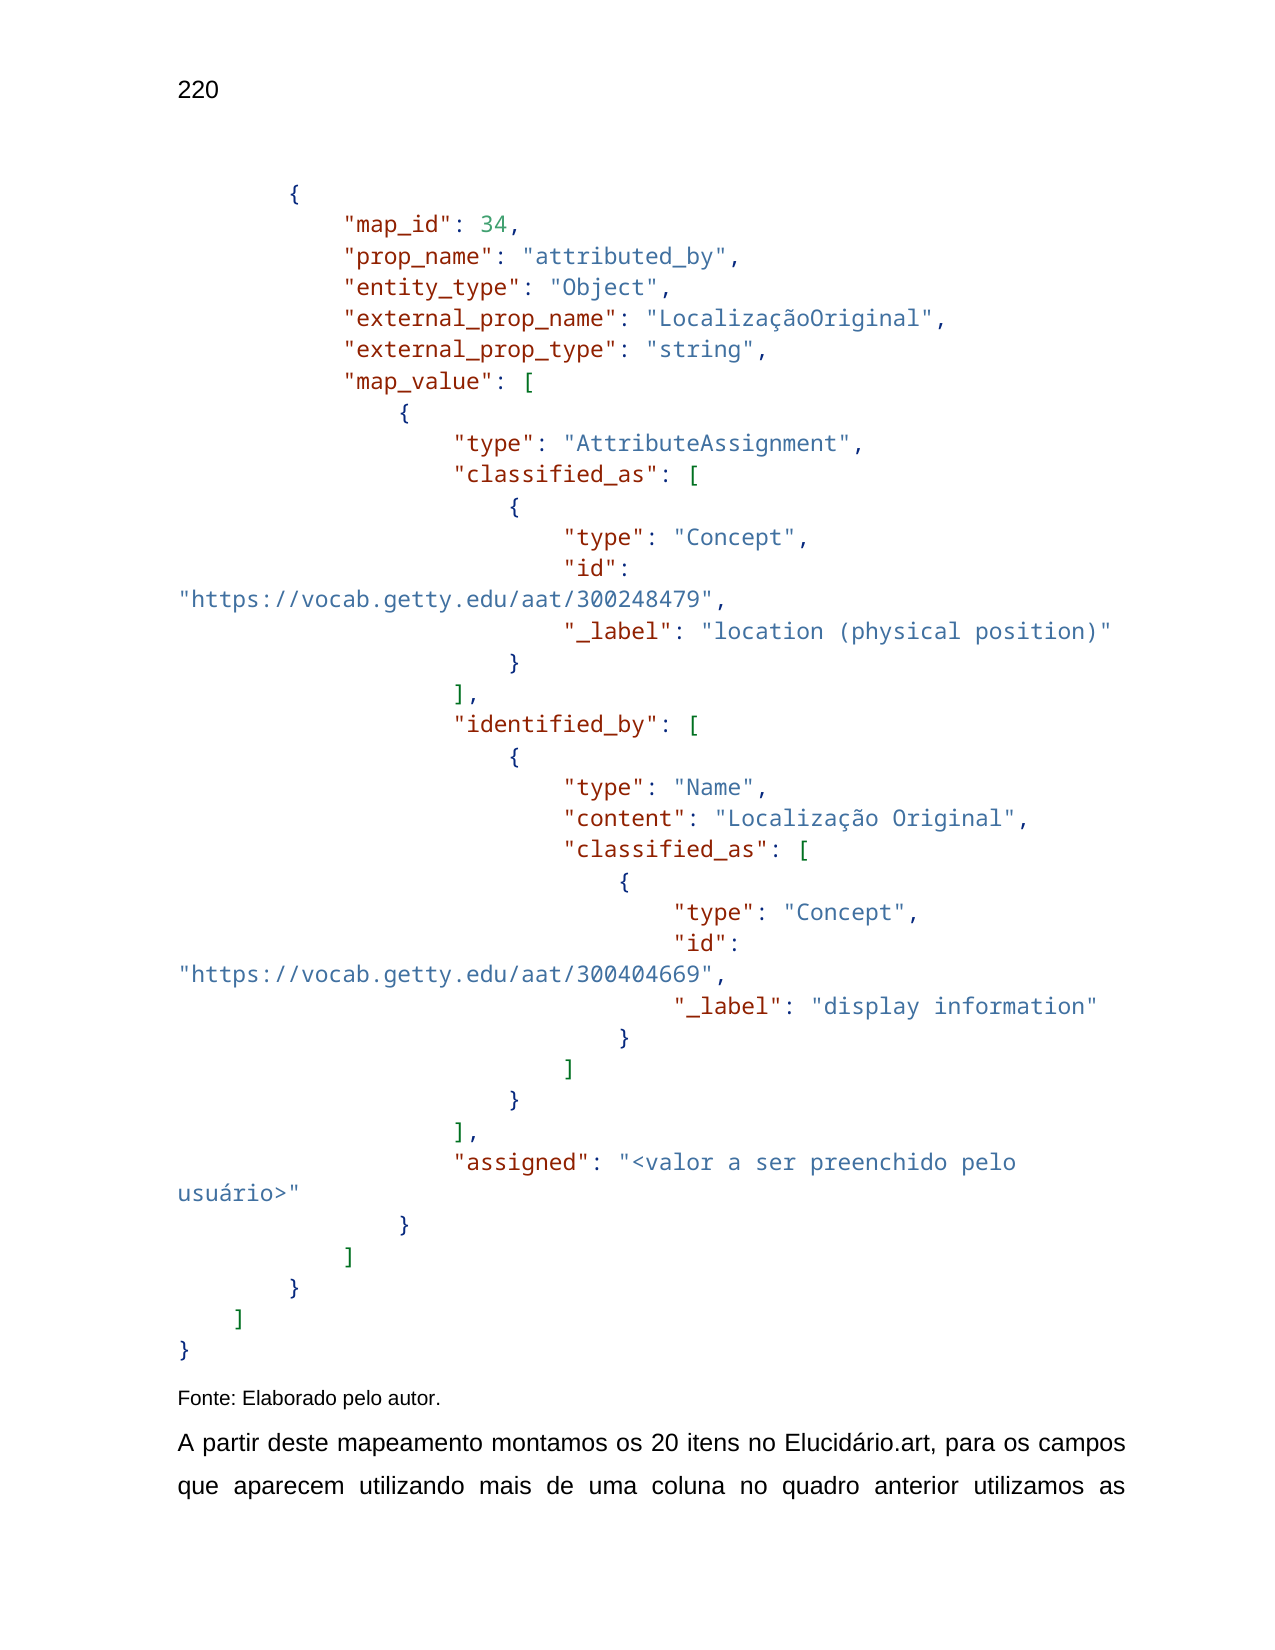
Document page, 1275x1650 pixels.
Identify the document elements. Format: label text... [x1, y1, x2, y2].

text Fonte: Elaborado pelo autor. [177, 1386, 1127, 1409]
